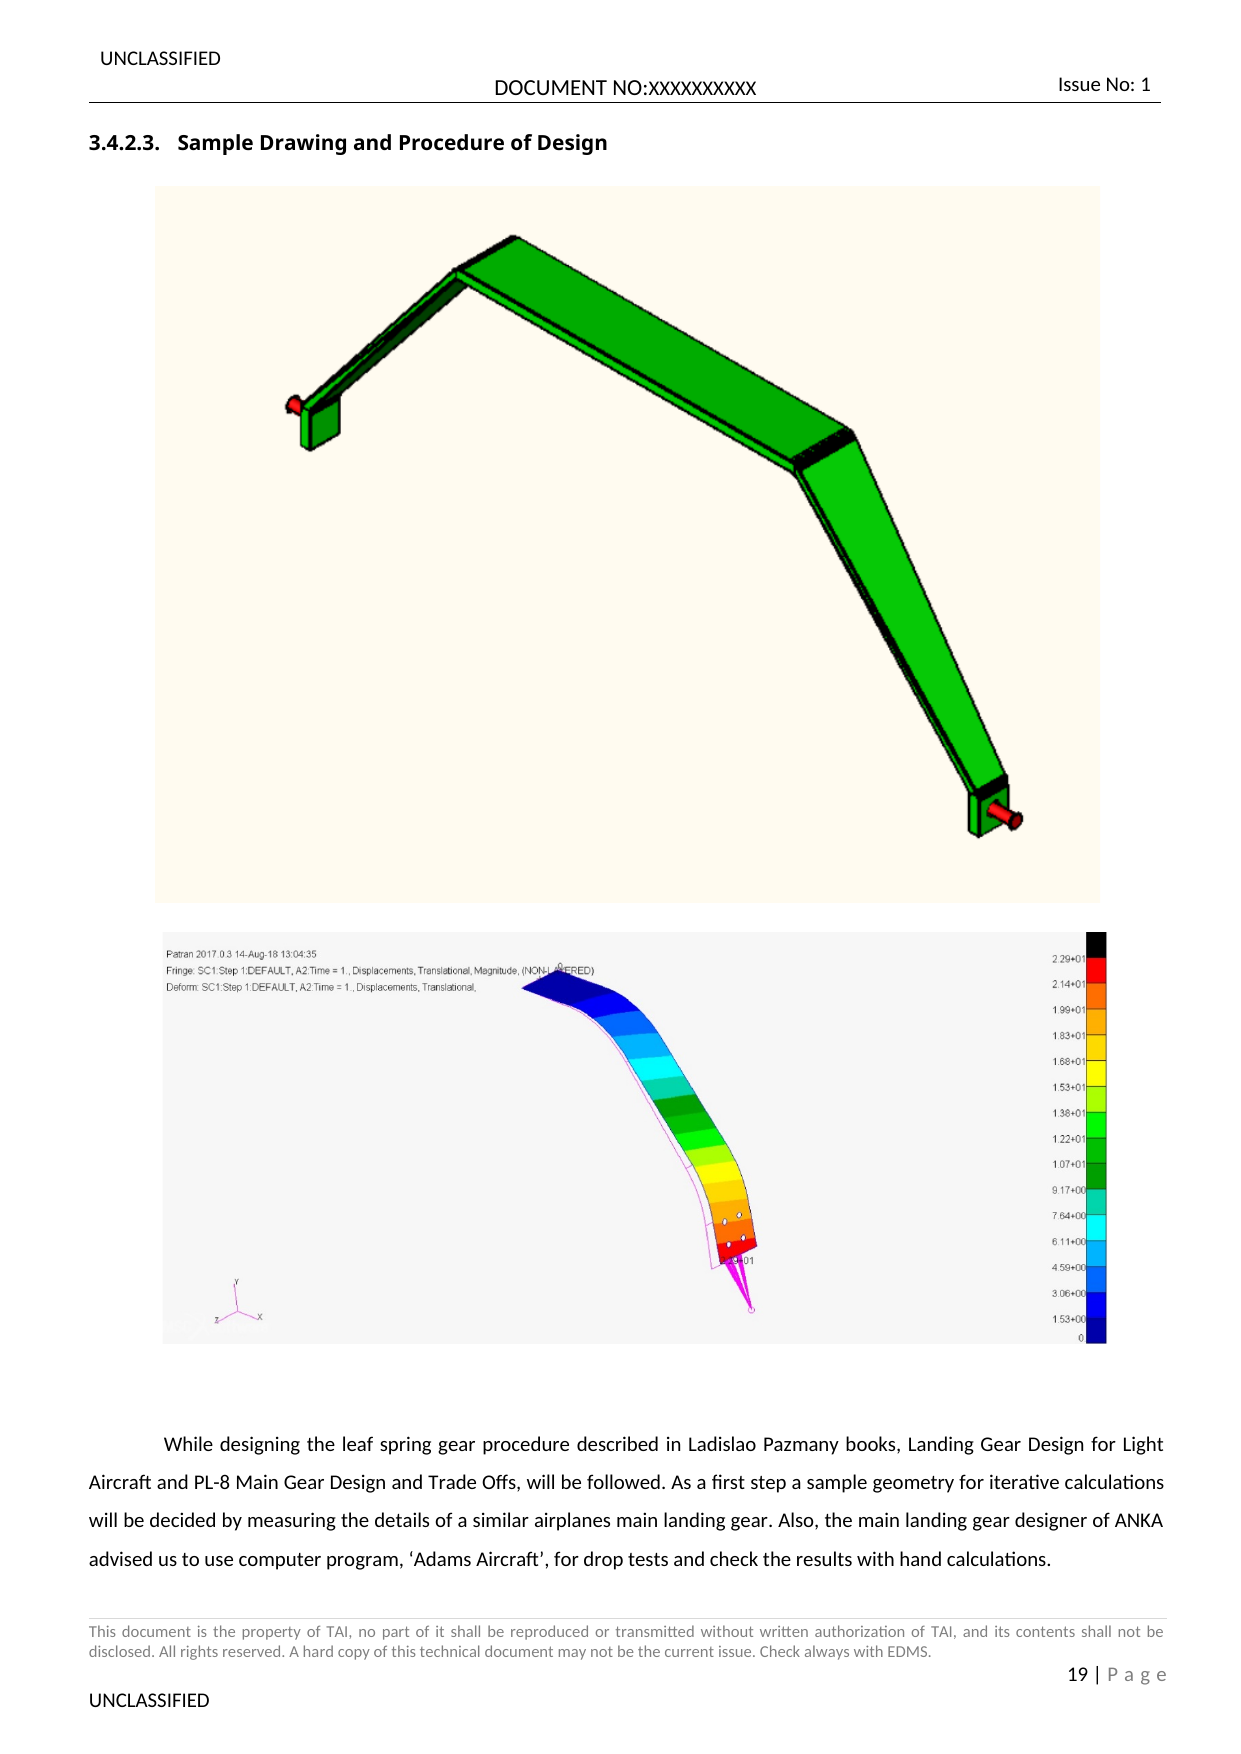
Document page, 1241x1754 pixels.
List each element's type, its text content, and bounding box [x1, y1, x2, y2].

text While designing the leaf spring gear procedure described in Ladislao Pazmany books, Landing Gear Design for Light Aircraft and PL-8 Main Gear Design and Trade Offs, will be followed. As a first step a sample geometry for iterative calculations will be decided by measuring the details of a similar airplanes main landing gear. Also, the main landing gear designer of ANKA advised us to use computer program, ‘Adams Aircraft’, for drop tests and check the results with hand calculations. [89, 1431, 1167, 1571]
picture [162, 932, 1108, 1344]
picture [155, 186, 1100, 903]
subtitle Sample Drawing and Procedure of Design [89, 128, 1167, 157]
